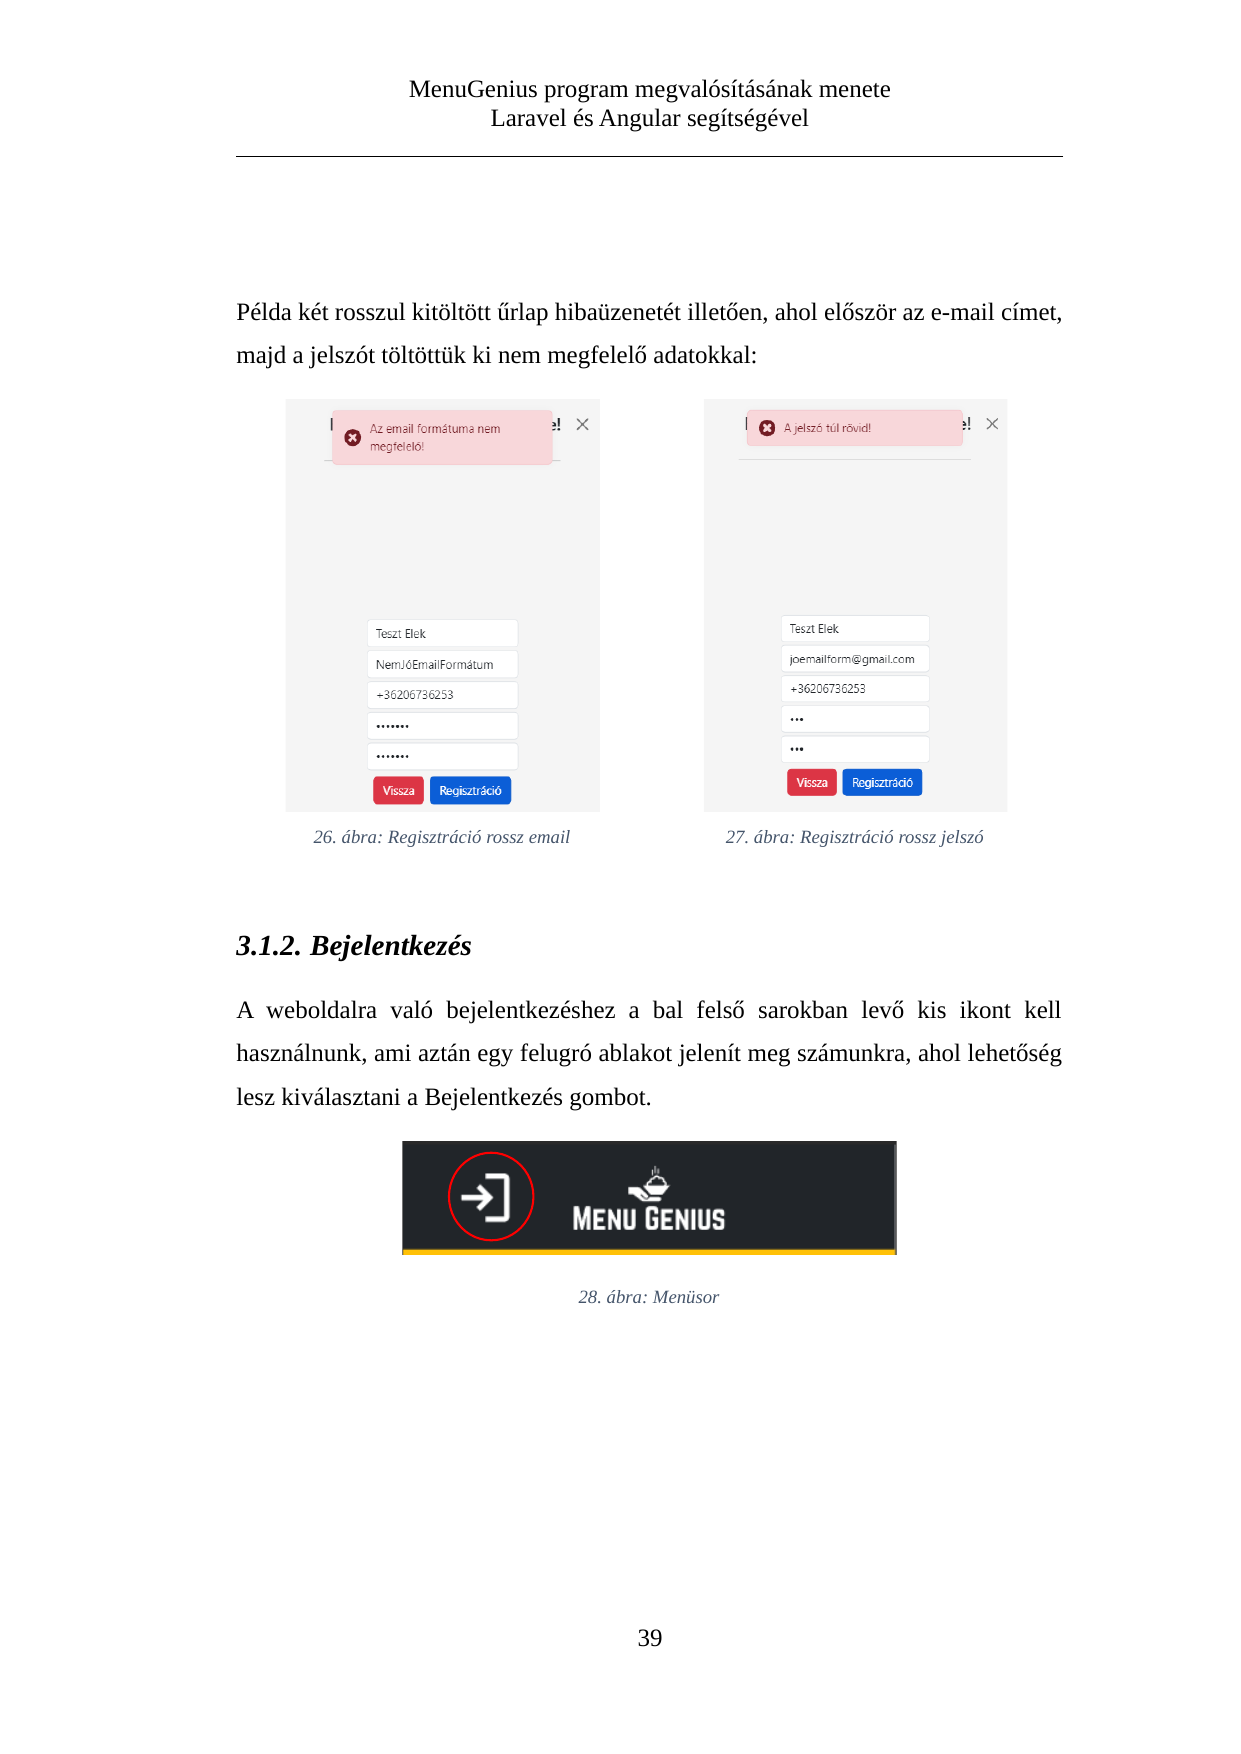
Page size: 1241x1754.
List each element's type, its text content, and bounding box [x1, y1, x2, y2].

subtitle Bejelentkezés [236, 928, 1063, 962]
table_header 27. ábra: Regisztráció rossz jelszó [649, 400, 1062, 869]
text Példa két rosszul kitöltött űrlap hibaüzenetét illetően, ahol először az e-mail címet, majd a jelszót töltöttük ki nem megfelelő adatokkal: [236, 297, 1063, 369]
text 28. ábra: Menüsor [236, 1286, 1063, 1307]
picture [402, 1141, 897, 1255]
text A weboldalra való bejelentkezéshez a bal felső sarokban levő kis ikont kell használnunk, ami aztán egy felugró ablakot jelenít meg számunkra, ahol lehetőség lesz kiválasztani a Bejelentkezés gombot. [236, 995, 1063, 1110]
picture [285, 399, 600, 812]
table_header 26. ábra: Regisztráció rossz email [236, 400, 649, 869]
picture [703, 399, 1008, 812]
